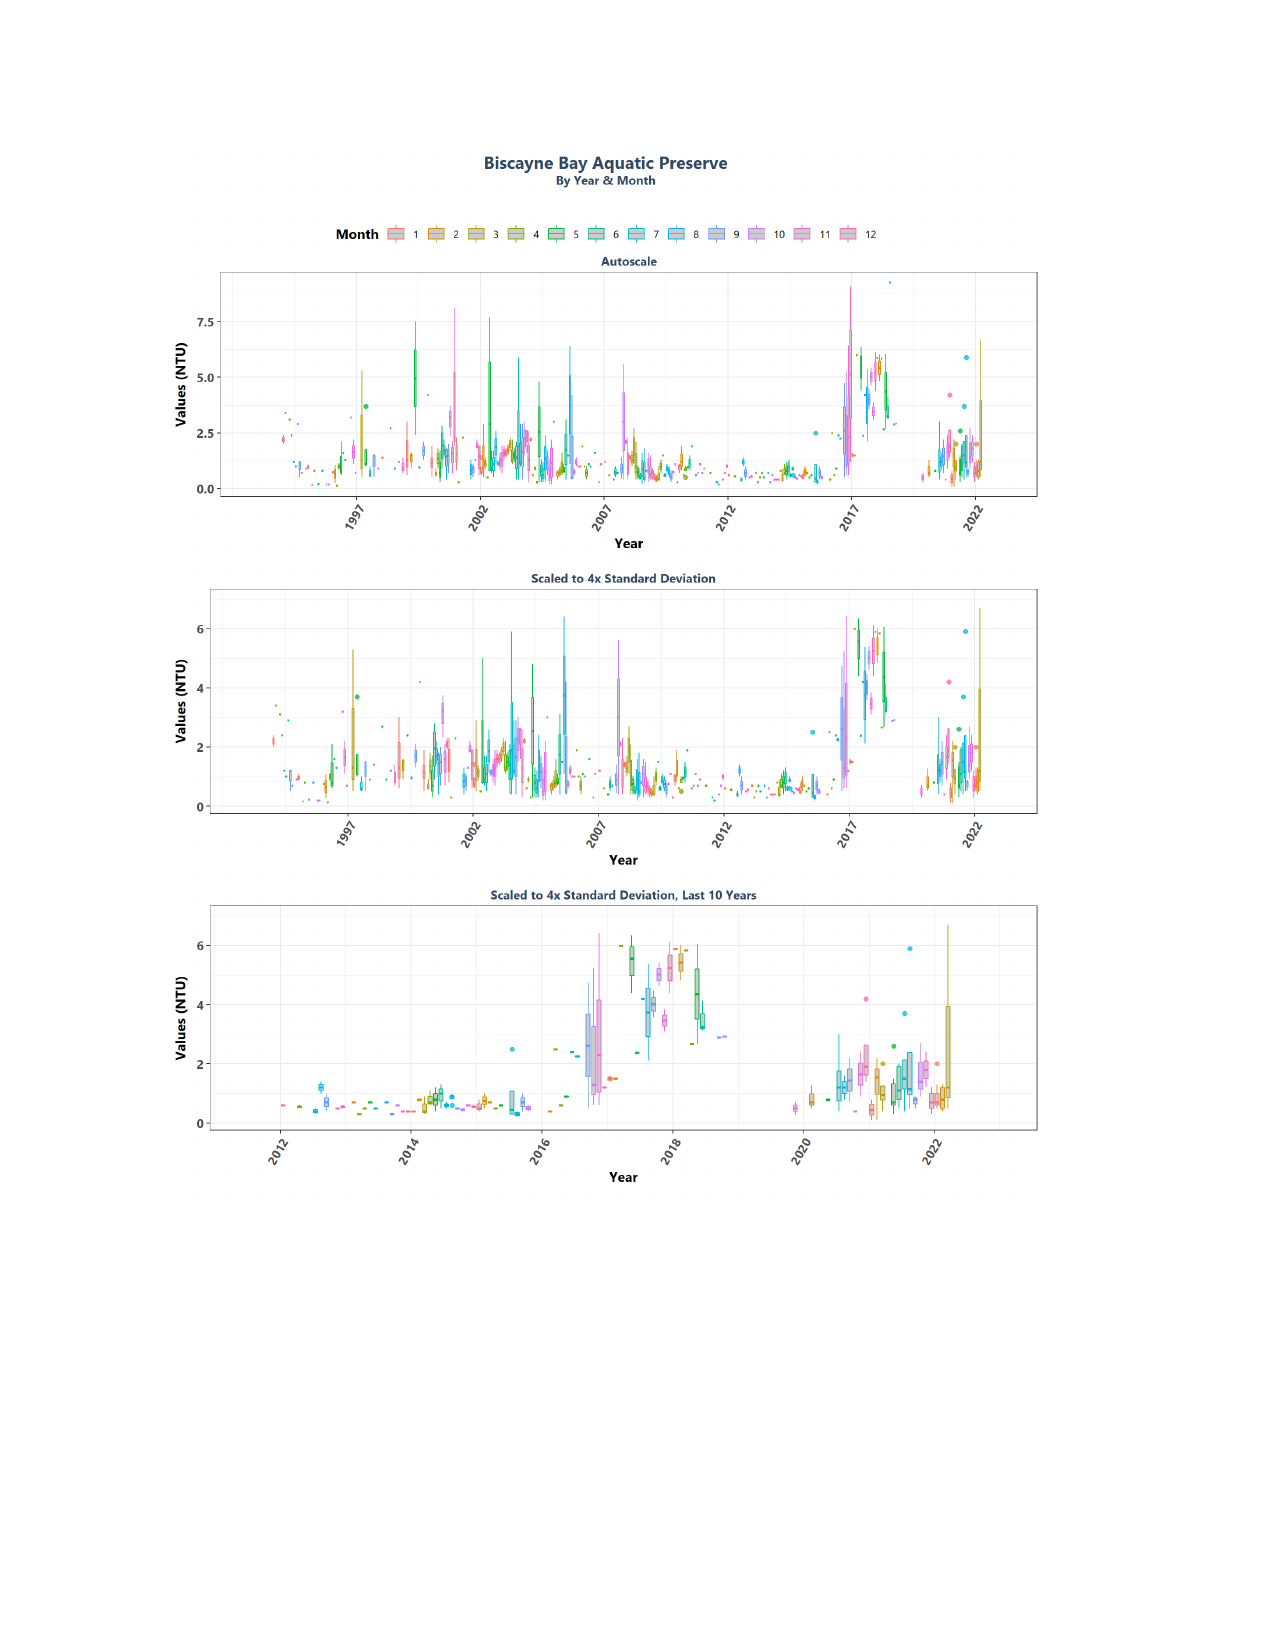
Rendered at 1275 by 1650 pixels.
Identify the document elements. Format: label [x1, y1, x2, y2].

picture [168, 150, 1044, 1200]
